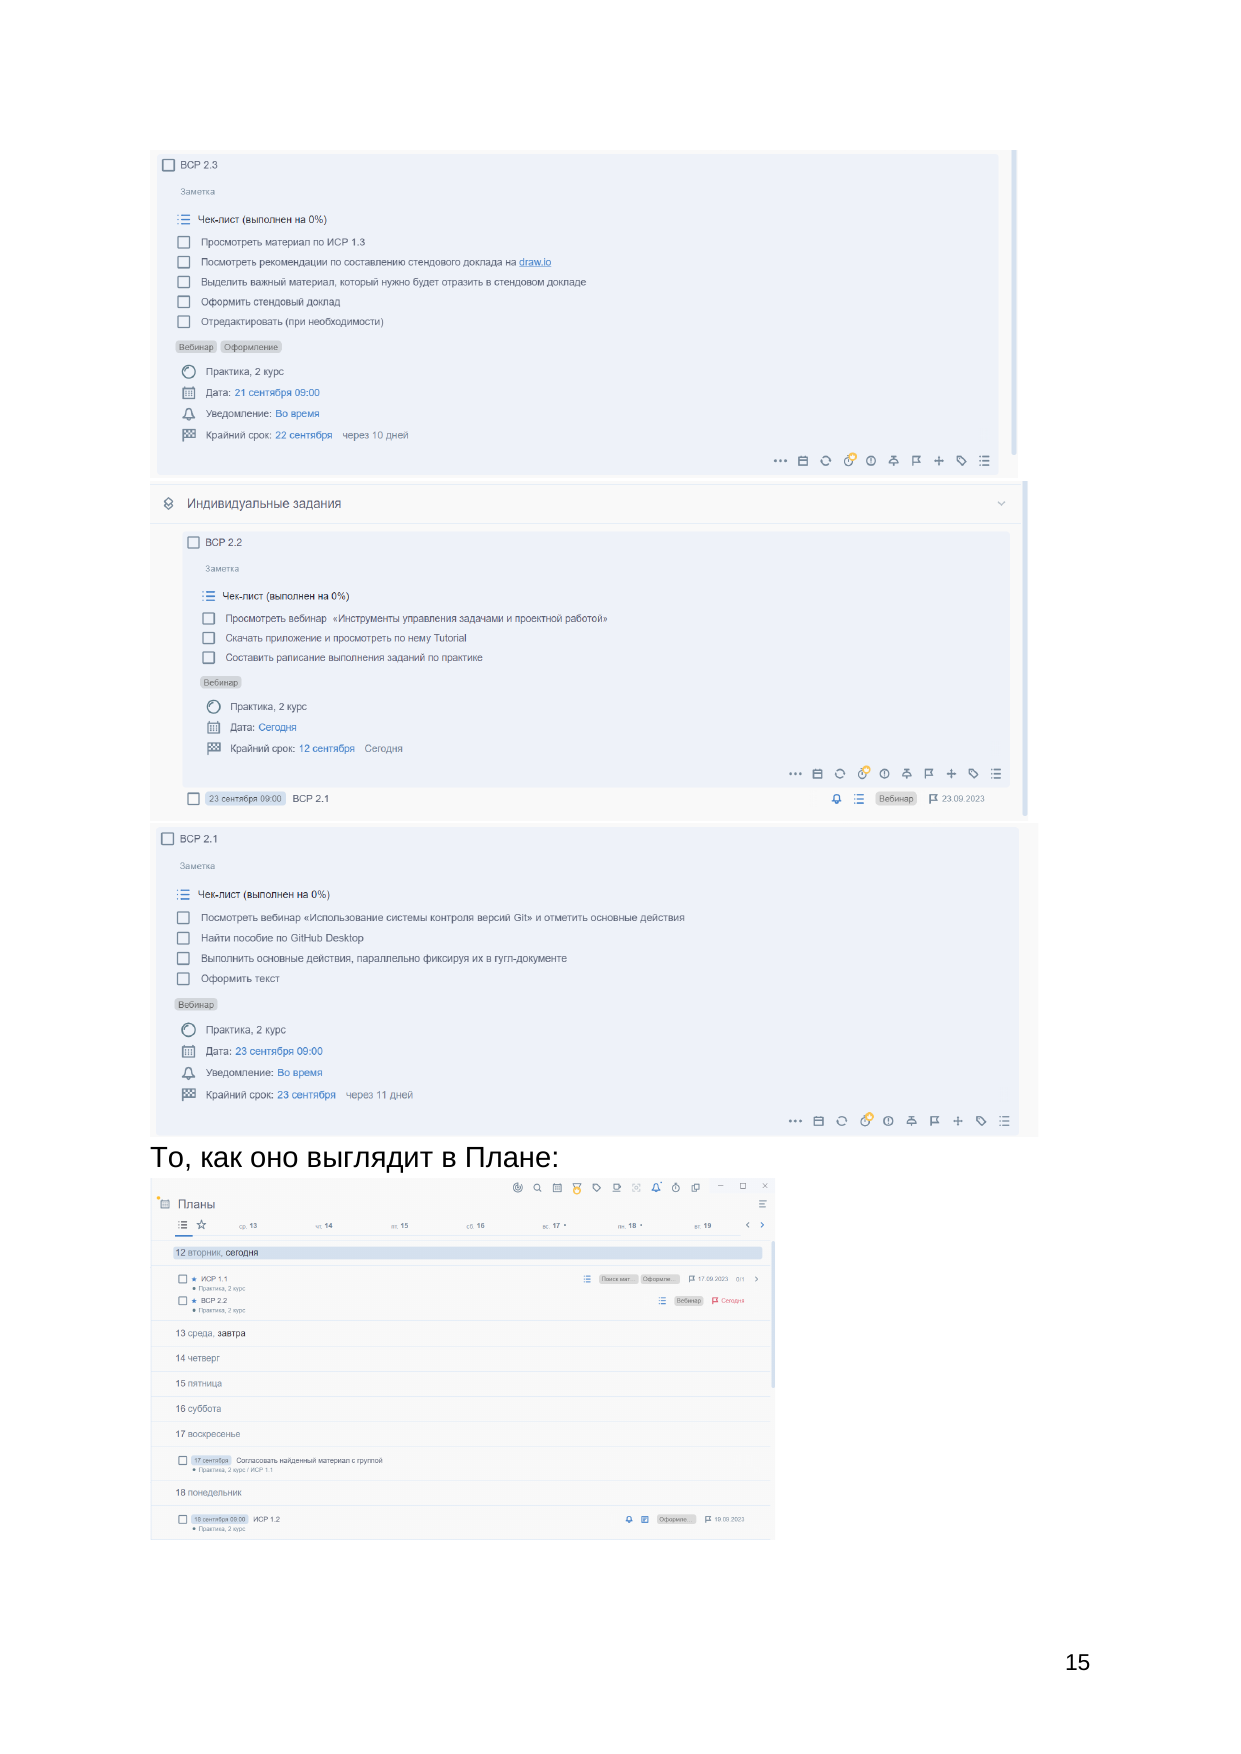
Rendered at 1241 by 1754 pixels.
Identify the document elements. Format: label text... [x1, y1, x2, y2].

picture [150, 823, 1039, 1137]
picture [150, 481, 1029, 821]
text То, как оно выглядит в Плане: [150, 1140, 1090, 1174]
picture [150, 150, 1018, 478]
picture [150, 1178, 776, 1540]
